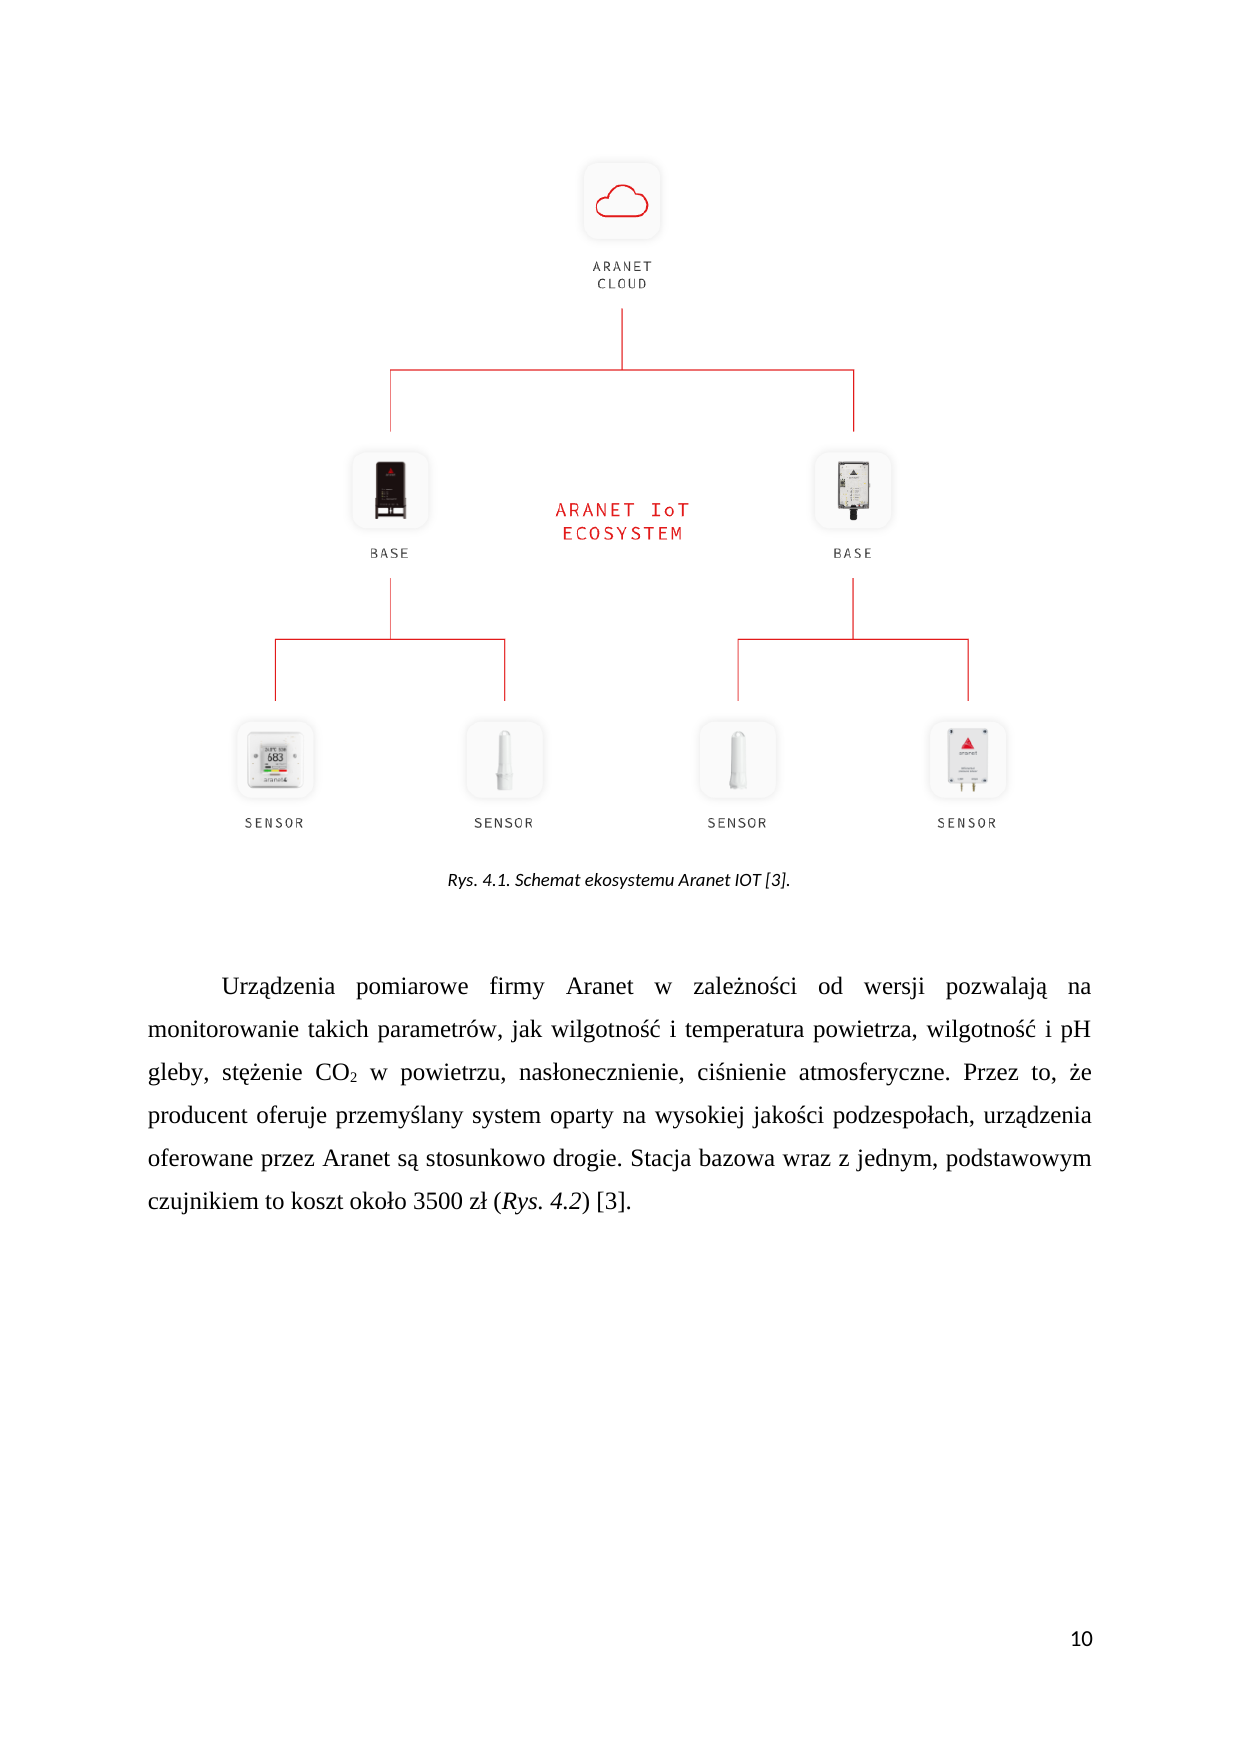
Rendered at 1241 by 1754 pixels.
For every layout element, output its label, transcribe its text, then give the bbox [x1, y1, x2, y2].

picture [222, 147, 1018, 838]
text Urządzenia pomiarowe firmy Aranet w zależności od wersji pozwalają na monitorowanie takich parametrów, jak wilgotność i temperatura powietrza, wilgotność i pH gleby, stężenie CO2 w powietrzu, nasłonecznienie, ciśnienie atmosferyczne. Przez to, że producent oferuje przemyślany system oparty na wysokiej jakości podzespołach, urządzenia oferowane przez Aranet są stosunkowo drogie. Stacja bazowa wraz z jednym, podstawowym czujnikiem to koszt około 3500 zł (Rys. 4.2) [3]. [148, 971, 1093, 1215]
text Rys. 4.1. Schemat ekosystemu Aranet IOT [3]. [148, 868, 1093, 891]
